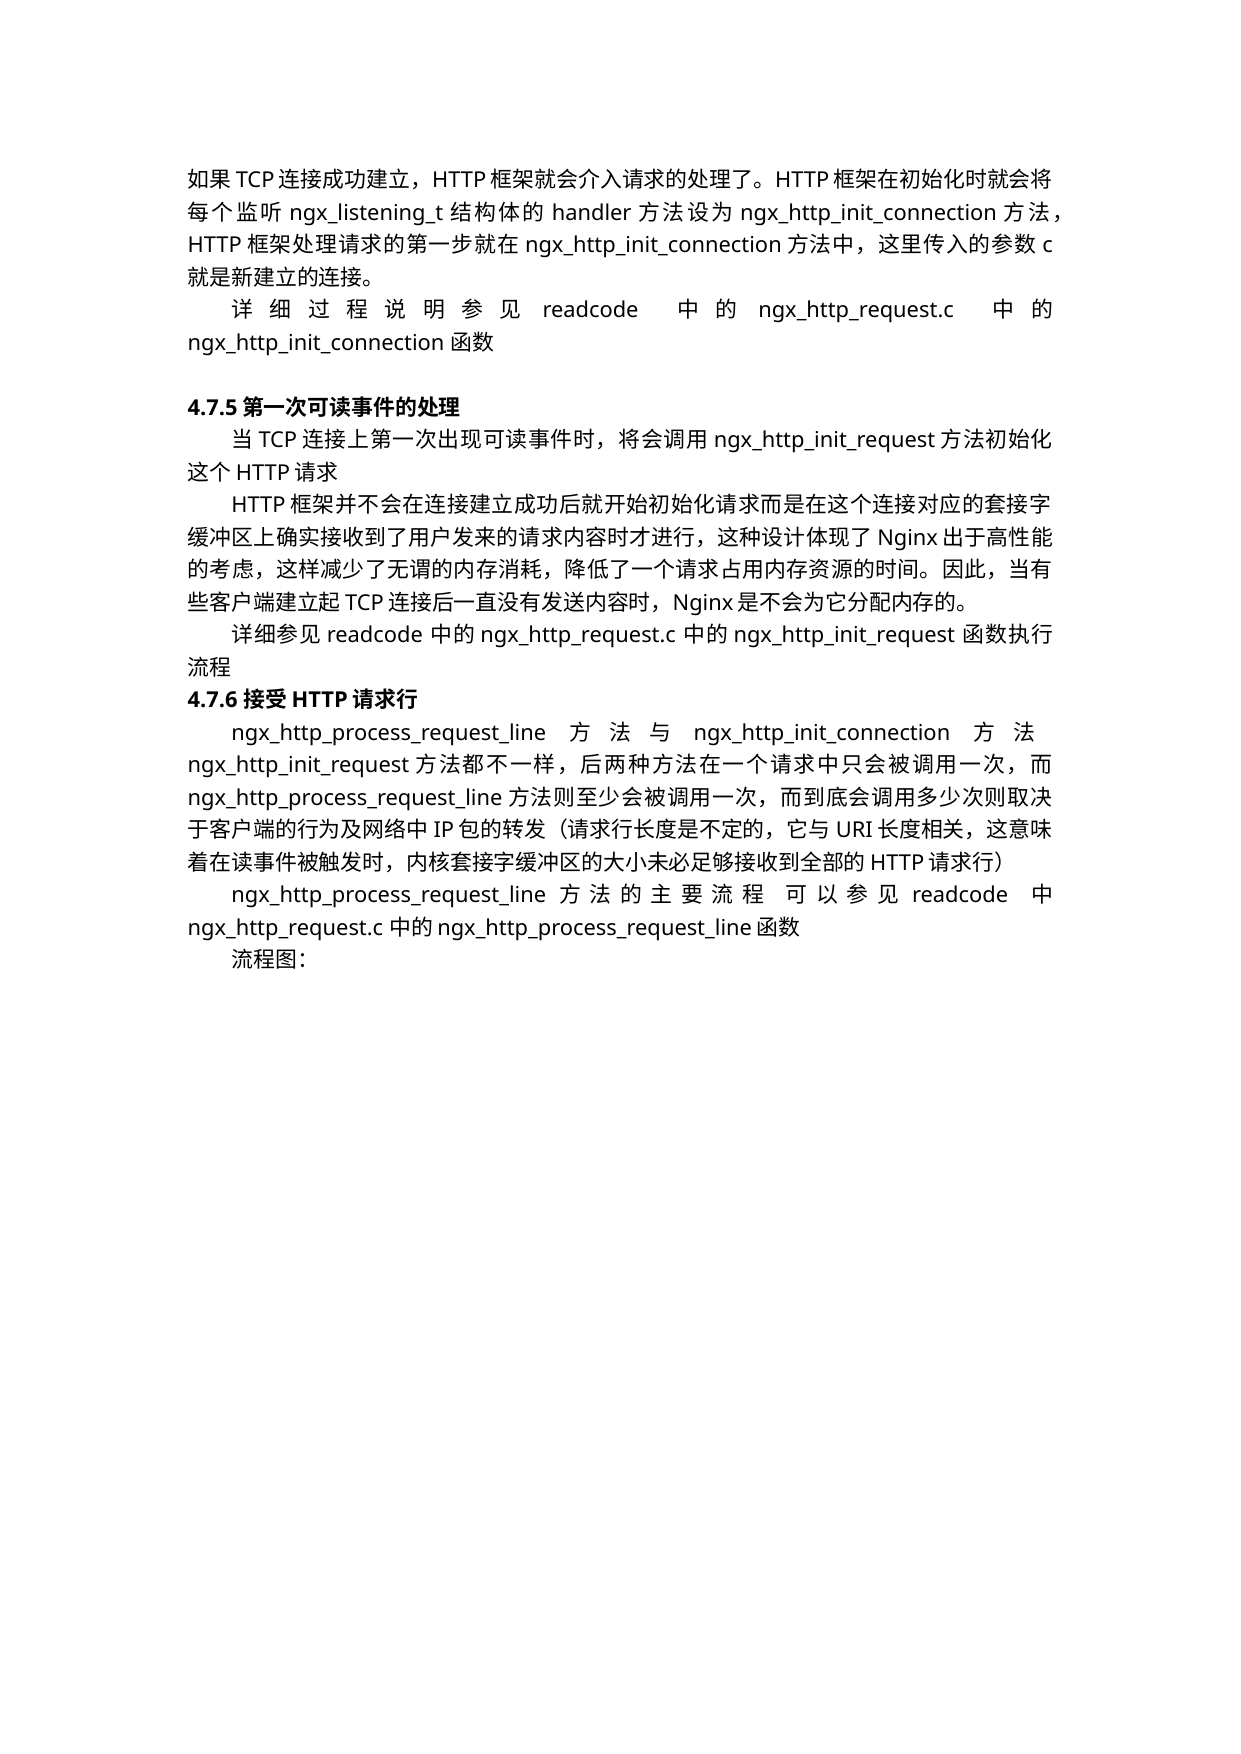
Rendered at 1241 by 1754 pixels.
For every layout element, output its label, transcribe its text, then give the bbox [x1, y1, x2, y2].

text ngx_http_process_request_line方法的主要流程 可以参见readcode 中ngx_http_request.c 中的ngx_http_process_request_line函数 [187, 877, 1053, 942]
text 4.7.5第一次可读事件的处理 [187, 389, 1053, 422]
text ngx_http_process_request_line方法与ngx_http_init_connection方法、ngx_http_init_request方法都不一样，后两种方法在一个请求中只会被调用一次，而ngx_http_process_request_line方法则至少会被调用一次，而到底会调用多少次则取决于客户端的行为及网络中IP包的转发（请求行长度是不定的，它与URI长度相关，这意味着在读事件被触发时，内核套接字缓冲区的大小未必足够接收到全部的HTTP请求行） [187, 714, 1053, 877]
text 当TCP连接上第一次出现可读事件时，将会调用ngx_http_init_request方法初始化这个HTTP请求 [187, 422, 1053, 487]
text 流程图： [187, 942, 1053, 974]
text 4.7.6 接受HTTP请求行 [187, 682, 1053, 714]
text HTTP框架并不会在连接建立成功后就开始初始化请求而是在这个连接对应的套接字缓冲区上确实接收到了用户发来的请求内容时才进行，这种设计体现了Nginx出于高性能的考虑，这样减少了无谓的内存消耗，降低了一个请求占用内存资源的时间。因此，当有些客户端建立起TCP连接后一直没有发送内容时，Nginx是不会为它分配内存的。 [187, 487, 1053, 617]
text 详细参见readcode 中的ngx_http_request.c 中的ngx_http_init_request 函数执行流程 [187, 617, 1053, 682]
text 详细过程说明参见readcode 中的ngx_http_request.c 中的ngx_http_init_connection 函数 [187, 292, 1053, 357]
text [187, 162, 1053, 292]
